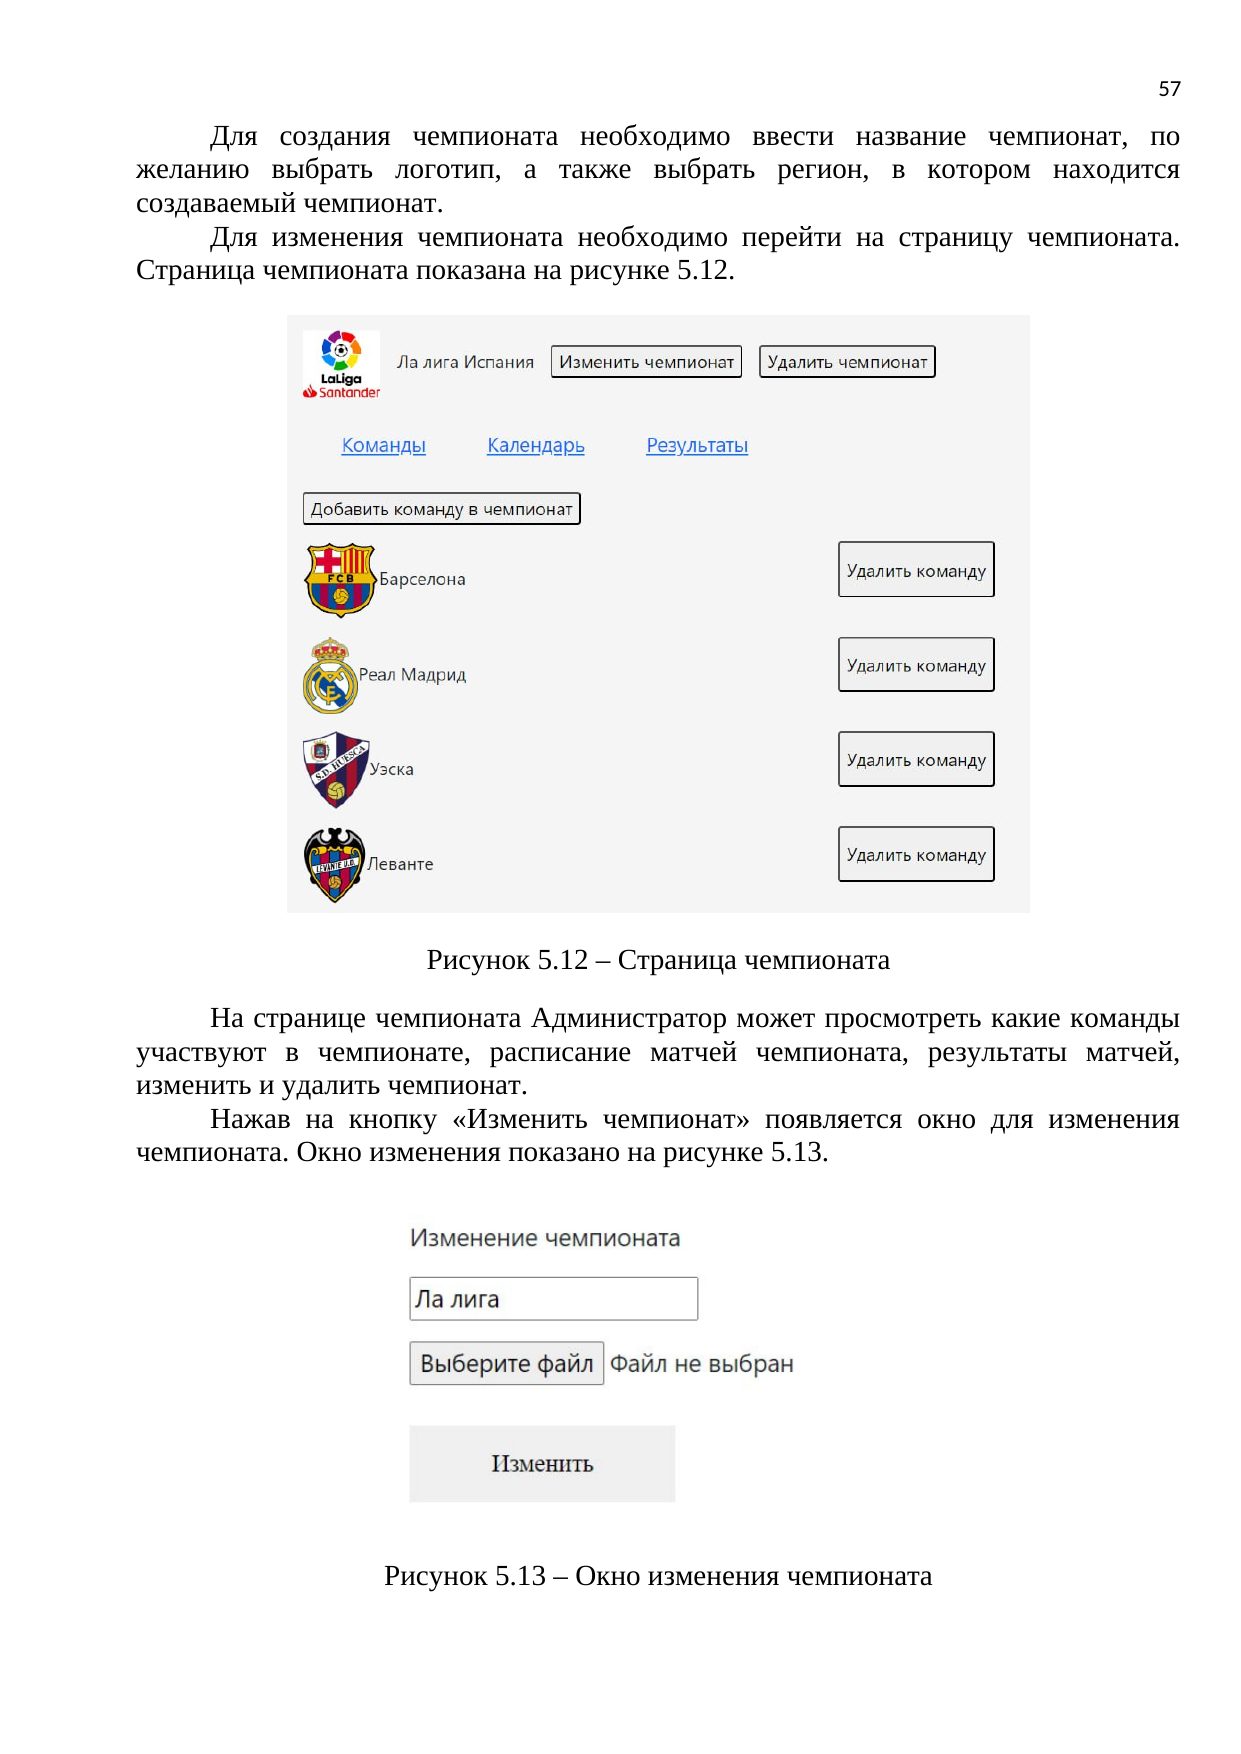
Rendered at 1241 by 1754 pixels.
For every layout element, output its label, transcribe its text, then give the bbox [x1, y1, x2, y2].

picture [391, 1197, 926, 1534]
text Рисунок 5.13 – Окно изменения чемпионата [136, 1558, 1181, 1592]
text Нажав на кнопку «Изменить чемпионат» появляется окно для изменения чемпионата. Окно изменения показано на рисунке 5.13. [136, 1101, 1181, 1168]
text На странице чемпионата Администратор может просмотреть какие команды участвуют в чемпионате, расписание матчей чемпионата, результаты матчей, изменить и удалить чемпионат. [136, 1000, 1181, 1101]
text Для создания чемпионата необходимо ввести название чемпионат, по желанию выбрать логотип, а также выбрать регион, в котором находится создаваемый чемпионат. [136, 118, 1181, 219]
text Рисунок 5.12 – Страница чемпионата [136, 942, 1181, 975]
text Для изменения чемпионата необходимо перейти на страницу чемпионата. Страница чемпионата показана на рисунке 5.12. [136, 219, 1181, 286]
picture [287, 315, 1031, 913]
